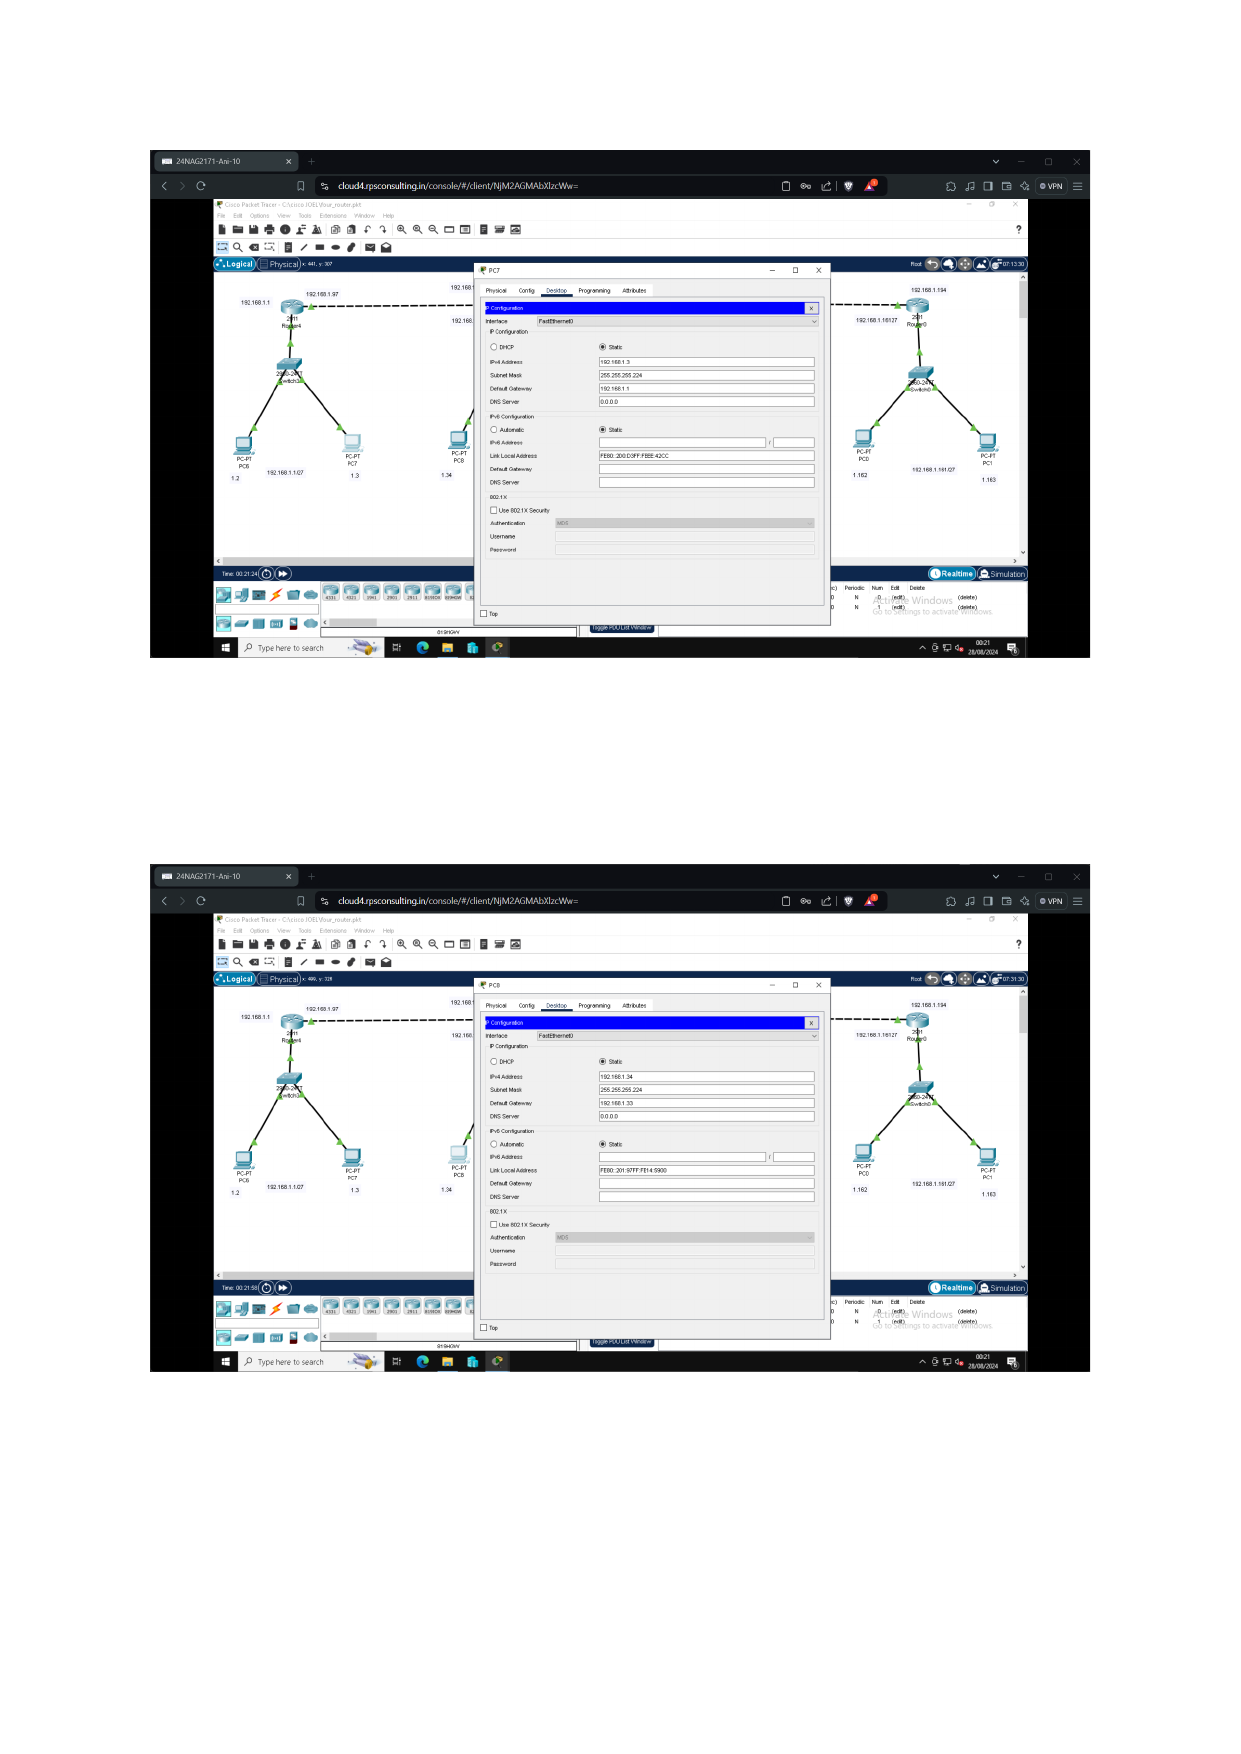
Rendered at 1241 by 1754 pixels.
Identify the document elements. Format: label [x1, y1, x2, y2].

picture [150, 864, 1091, 1372]
picture [150, 150, 1091, 658]
